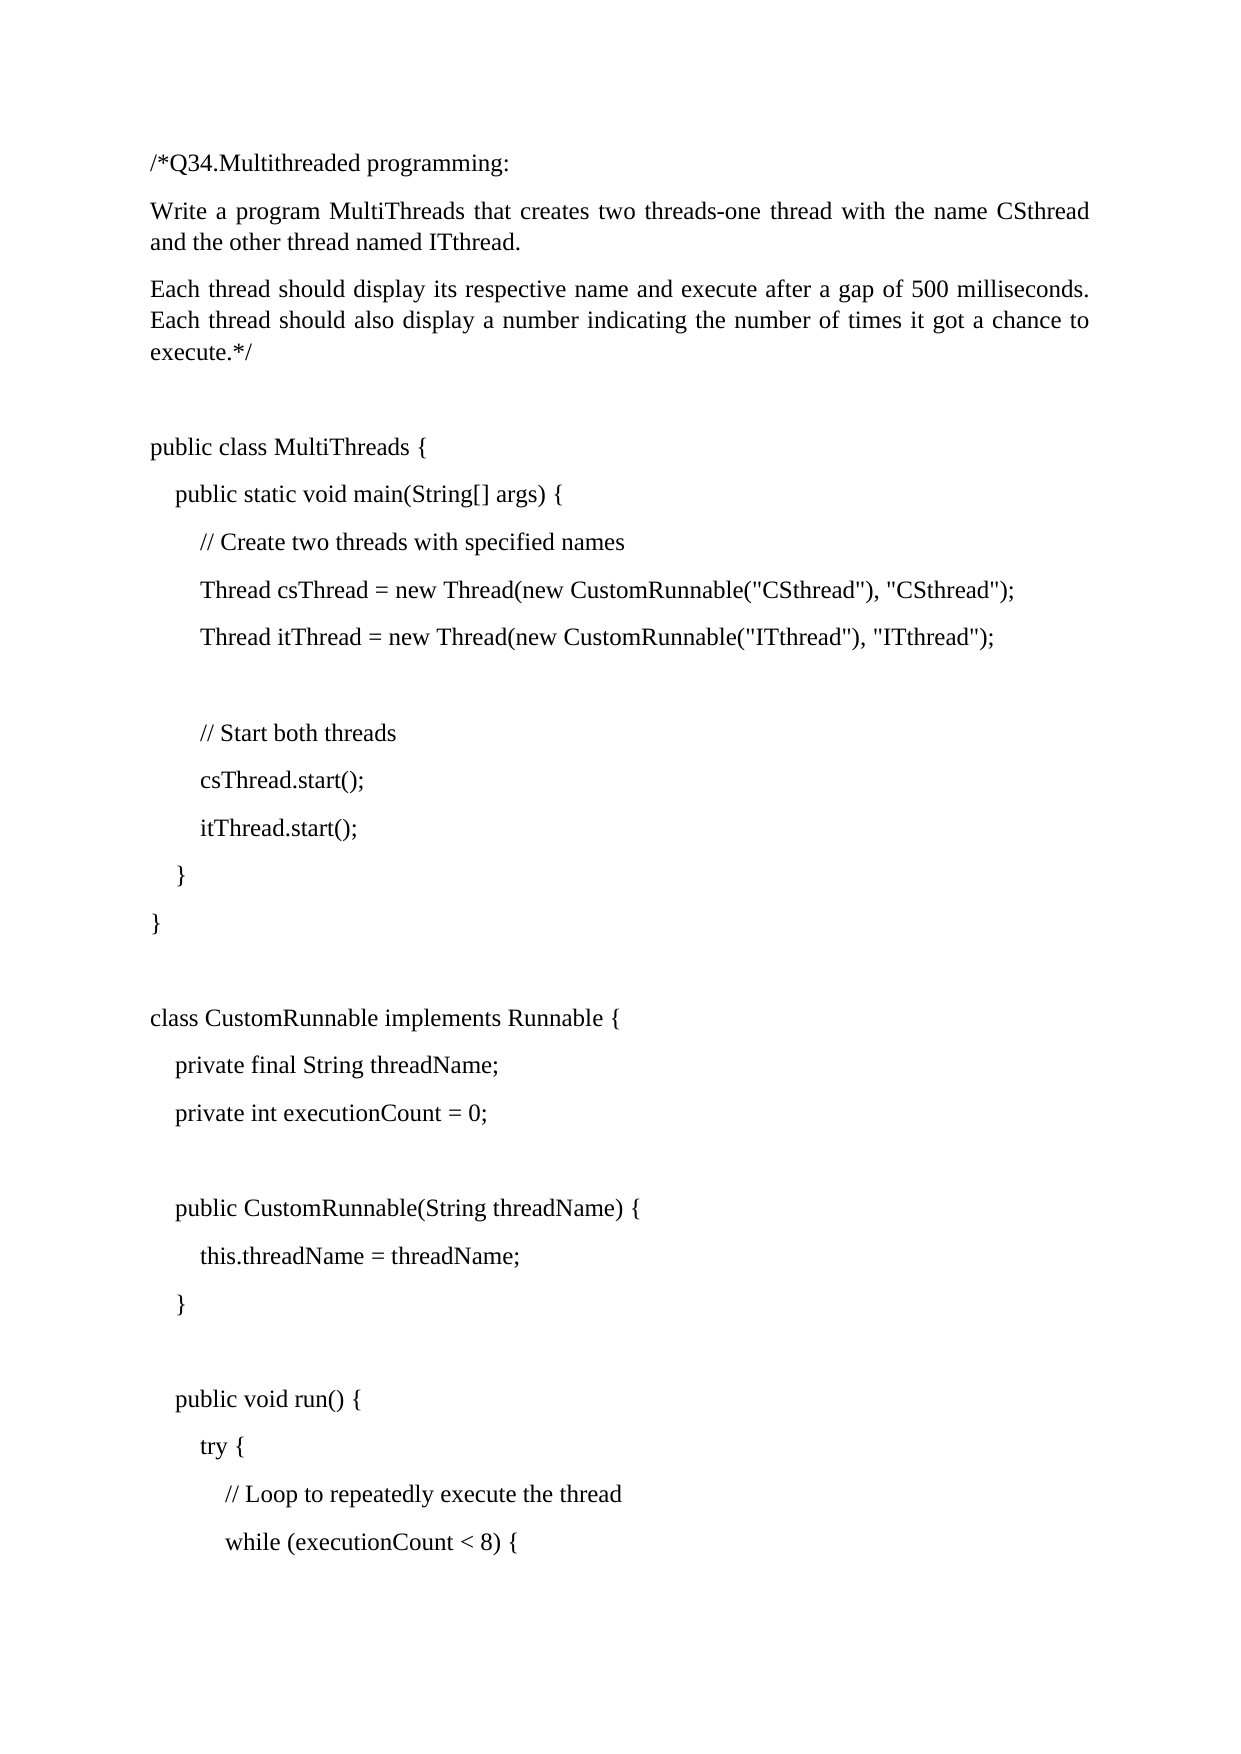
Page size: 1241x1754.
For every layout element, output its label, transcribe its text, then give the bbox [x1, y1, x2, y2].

text public class MultiThreads { [150, 432, 1111, 461]
text Write a program MultiThreads that creates two threads-one thread with the name CSthread and the other thread named ITthread. [150, 196, 1090, 256]
text // Start both threads csThread.start(); itThread.start(); [200, 718, 398, 842]
text } [175, 860, 1111, 889]
text // Loop to repeatedly execute the thread while (executionCount < 8) { [225, 1479, 624, 1555]
text private int executionCount = 0; [175, 1098, 1111, 1127]
text } [150, 908, 1111, 937]
text // Create two threads with specified names [200, 527, 1111, 556]
text Thread csThread = new Thread(new CustomRunnable("CSthread"), "CSthread"); Thread itThread = new Thread(new CustomRunnable("ITthread"), "ITthread"); [200, 575, 1017, 651]
text } [175, 1289, 1111, 1317]
text /*Q34.Multithreaded programming: [150, 148, 1111, 177]
text public void run() { try { [175, 1384, 364, 1460]
text public static void main(String[] args) { [175, 479, 1111, 508]
text Each thread should display its respective name and execute after a gap of 500 milliseconds. Each thread should also display a number indicating the number of times it got a chance to execute.*/ [150, 274, 1090, 365]
text class CustomRunnable implements Runnable { private final String threadName; [150, 1003, 623, 1079]
text public CustomRunnable(String threadName) { this.threadName = threadName; [175, 1193, 643, 1269]
